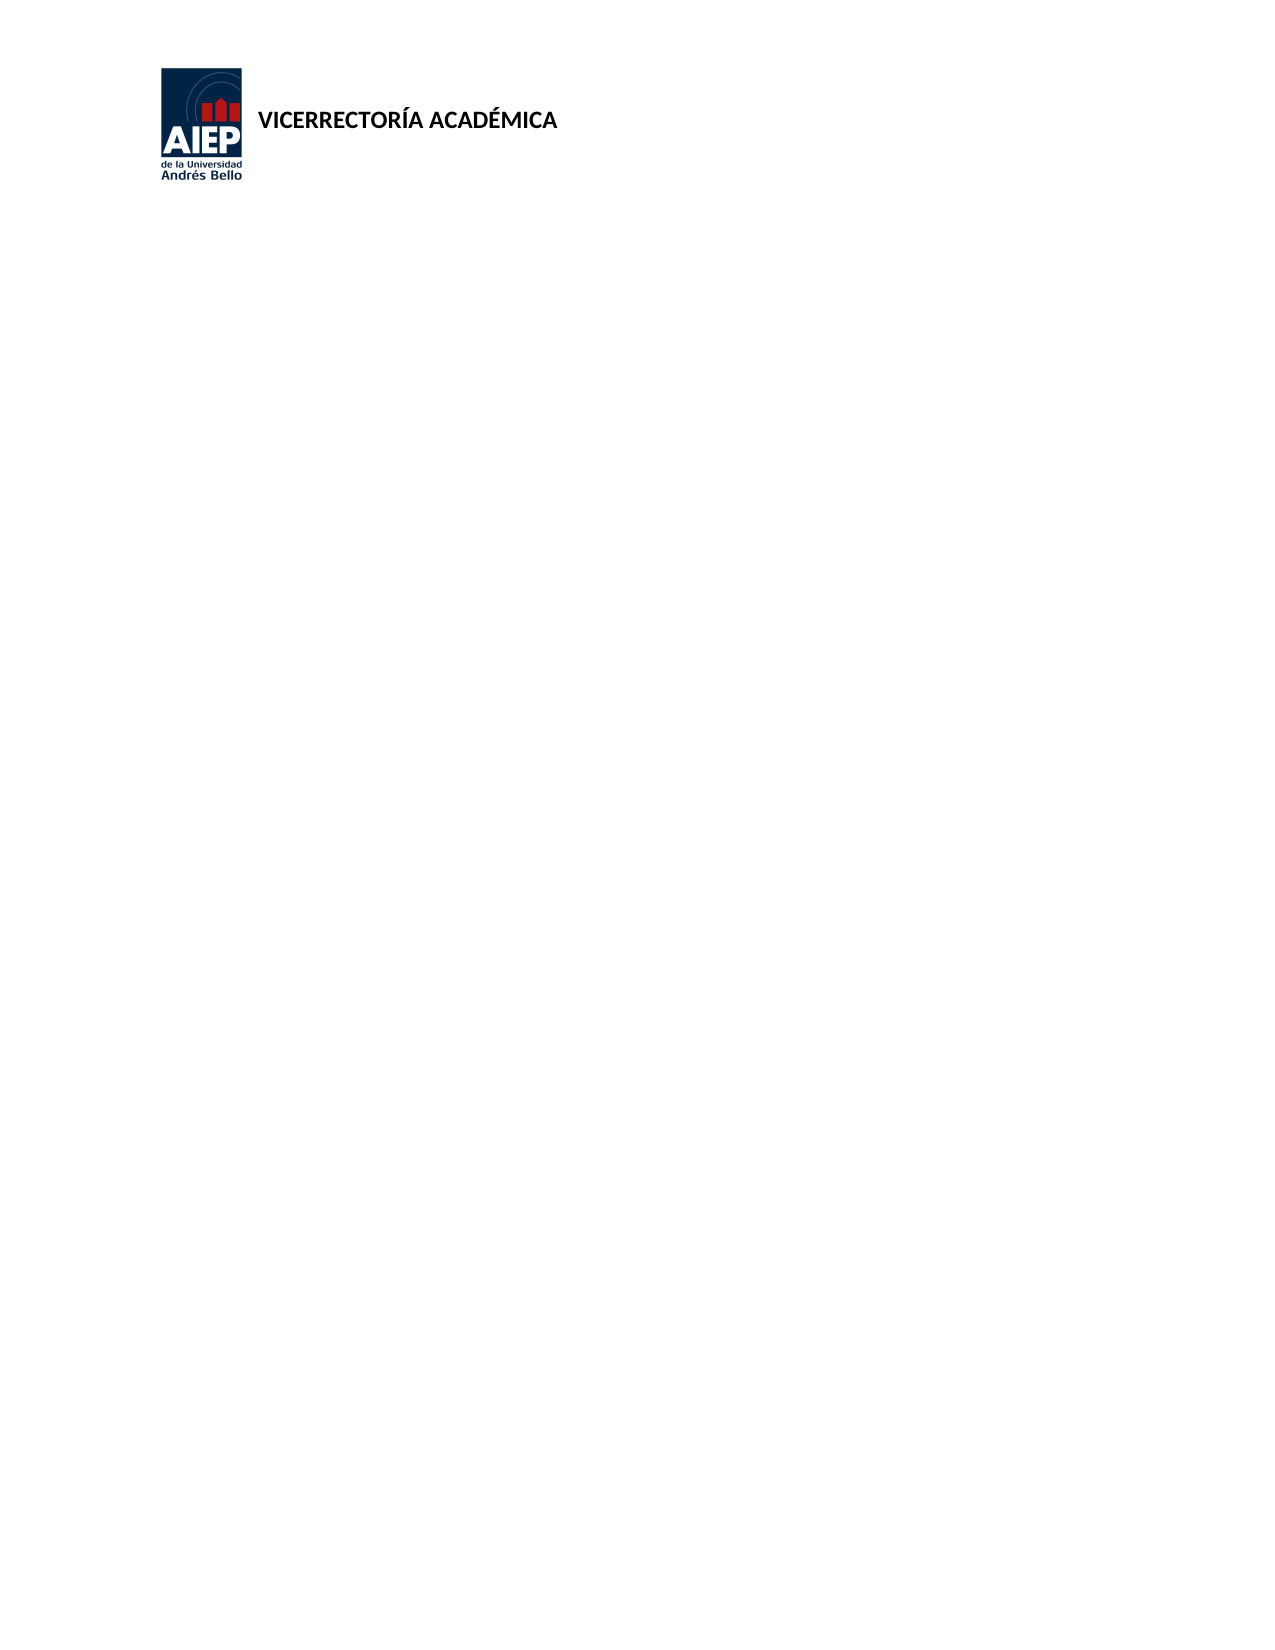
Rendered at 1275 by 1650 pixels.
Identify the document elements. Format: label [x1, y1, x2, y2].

picture [156, 64, 247, 184]
